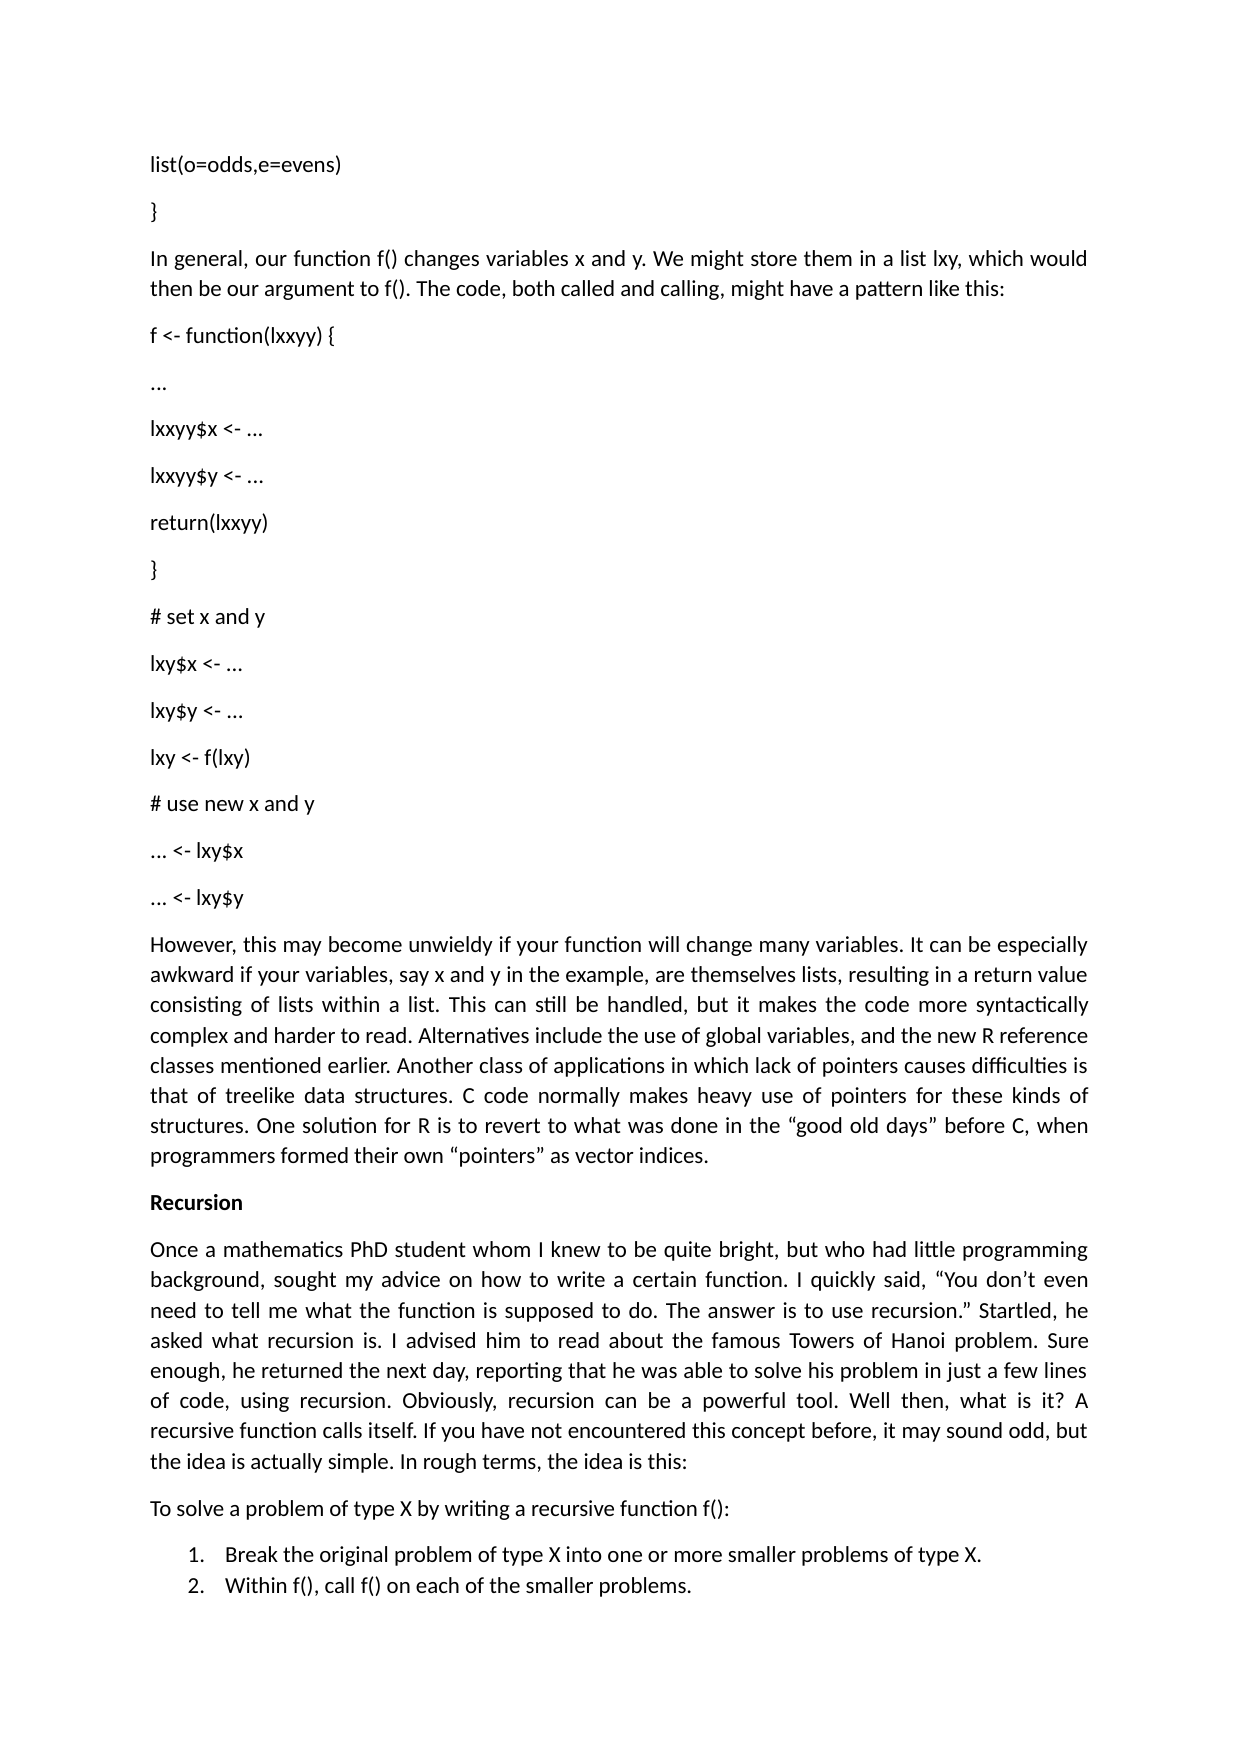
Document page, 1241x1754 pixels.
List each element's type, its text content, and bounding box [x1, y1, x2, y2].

text However, this may become unwieldy if your function will change many variables. It can be especially awkward if your variables, say x and y in the example, are themselves lists, resulting in a return value consisting of lists within a list. This can still be handled, but it makes the code more syntactically complex and harder to read. Alternatives include the use of global variables, and the new R reference classes mentioned earlier. Another class of applications in which lack of pointers causes difficulties is that of treelike data structures. C code normally makes heavy use of pointers for these kinds of structures. One solution for R is to revert to what was done in the “good old days” before C, when programmers formed their own “pointers” as vector indices. [150, 930, 1090, 1170]
list Within f(), call f() on each of the smaller problems. [187, 1571, 1090, 1599]
text f <- function(lxxyy) { [150, 321, 1090, 349]
text Once a mathematics PhD student whom I knew to be quite bright, but who had little programming background, sought my advice on how to write a certain function. I quickly said, “You don’t even need to tell me what the function is supposed to do. The answer is to use recursion.” Startled, he asked what recursion is. I advised him to read about the famous Towers of Hanoi problem. Sure enough, he returned the next day, reporting that he was able to solve his problem in just a few lines of code, using recursion. Obviously, recursion can be a powerful tool. Well then, what is it? A recursive function calls itself. If you have not encountered this concept before, it may sound odd, but the idea is actually simple. In rough terms, the idea is this: [150, 1235, 1090, 1475]
text lxy$y <- ... [150, 696, 1090, 724]
text In general, our function f() changes variables x and y. We might store them in a list lxy, which would then be our argument to f(). The code, both called and calling, might have a pattern like this: [150, 244, 1090, 302]
text To solve a problem of type X by writing a recursive function f(): [150, 1494, 1090, 1522]
list Break the original problem of type X into one or more smaller problems of type X. [187, 1541, 1090, 1569]
text ... <- lxy$y [150, 883, 1090, 911]
text return(lxxyy) [150, 508, 1090, 536]
text Recursion [150, 1188, 1090, 1217]
text lxxyy$x <- ... [150, 414, 1090, 443]
text # use new x and y [150, 789, 1090, 818]
text ... <- lxy$x [150, 836, 1090, 864]
text lxy$x <- ... [150, 649, 1090, 677]
text } [150, 555, 1090, 583]
text list(o=odds,e=evens) [150, 150, 1090, 178]
text ... [150, 368, 1090, 396]
text lxxyy$y <- ... [150, 461, 1090, 489]
text # set x and y [150, 602, 1090, 630]
text } [150, 197, 1090, 225]
text lxy <- f(lxy) [150, 743, 1090, 771]
